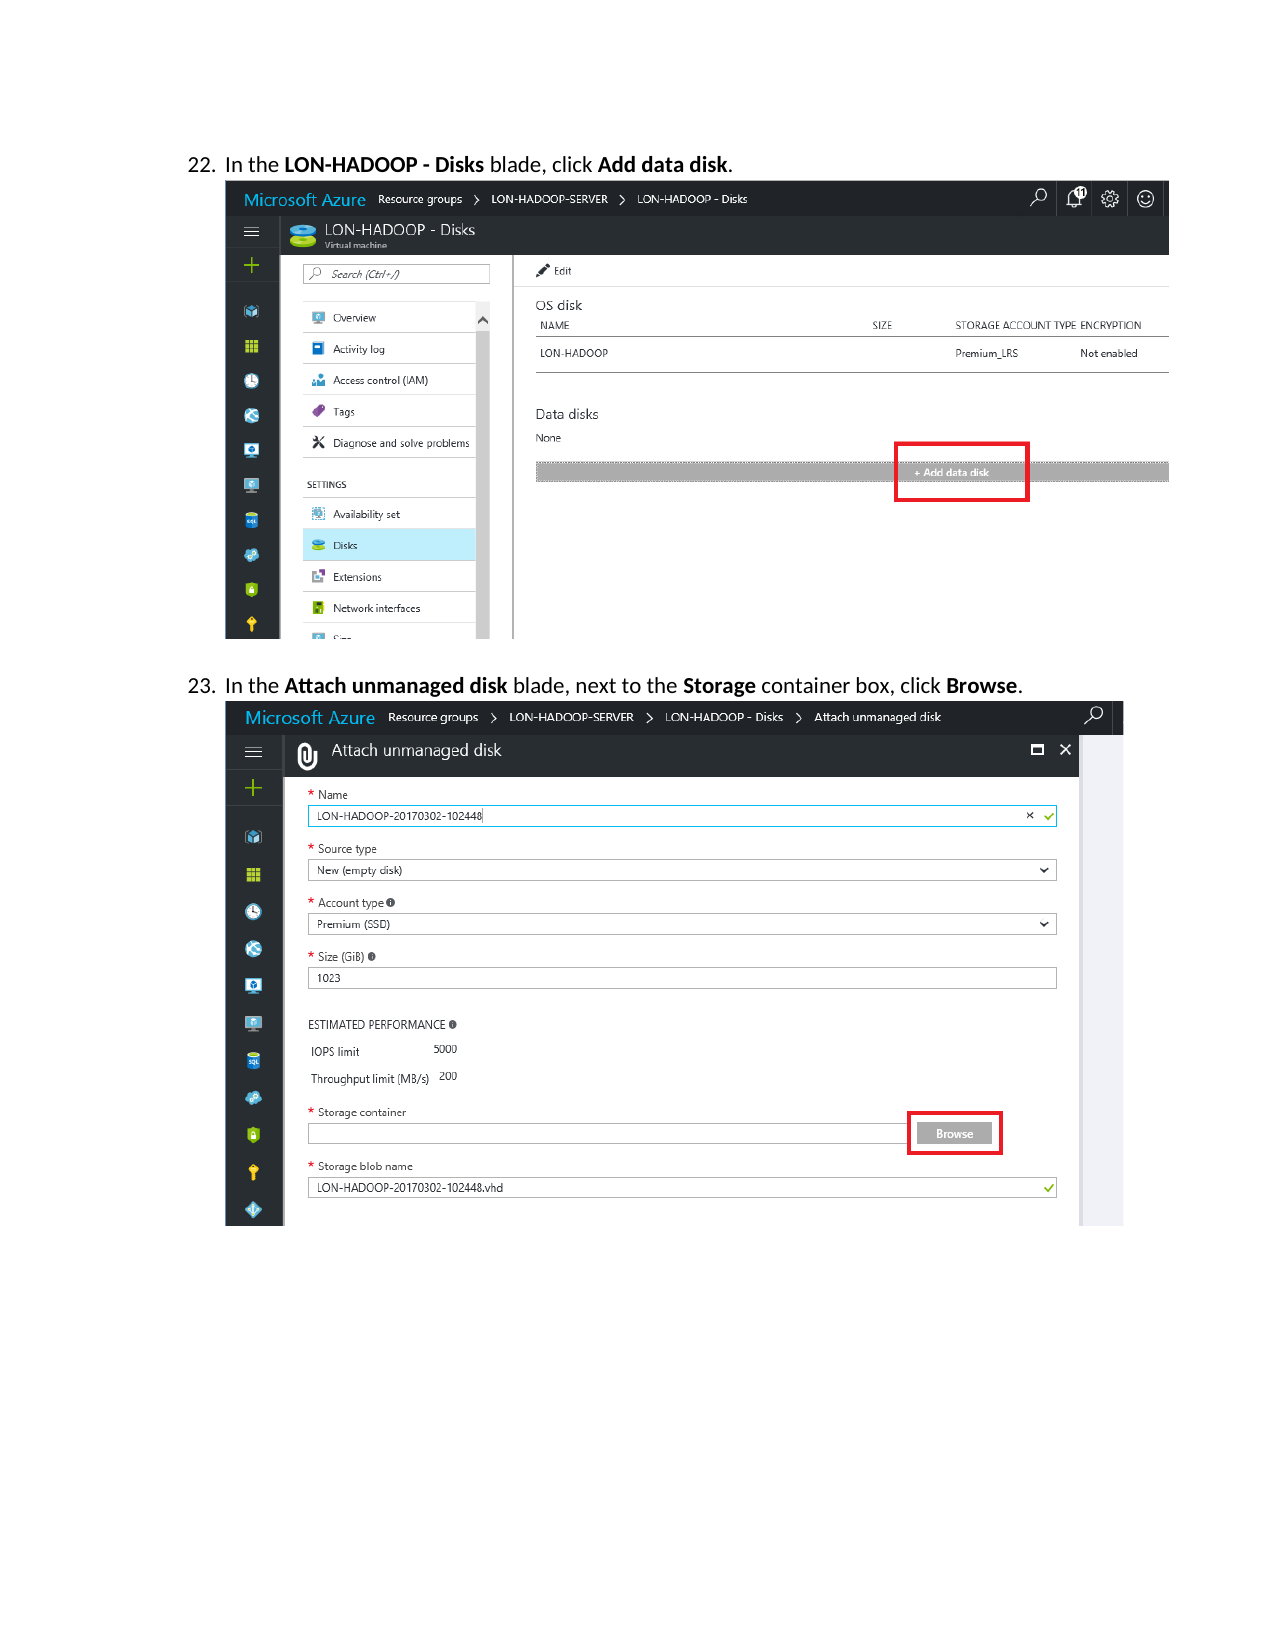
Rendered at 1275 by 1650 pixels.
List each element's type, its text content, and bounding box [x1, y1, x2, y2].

picture [225, 180, 1169, 639]
picture [225, 701, 1124, 1226]
list In the LON-HADOOP - Disks blade, click Add data disk. [187, 150, 1125, 178]
list In the Attach unmanaged disk blade, next to the Storage container box, click Browse. [187, 671, 1125, 699]
